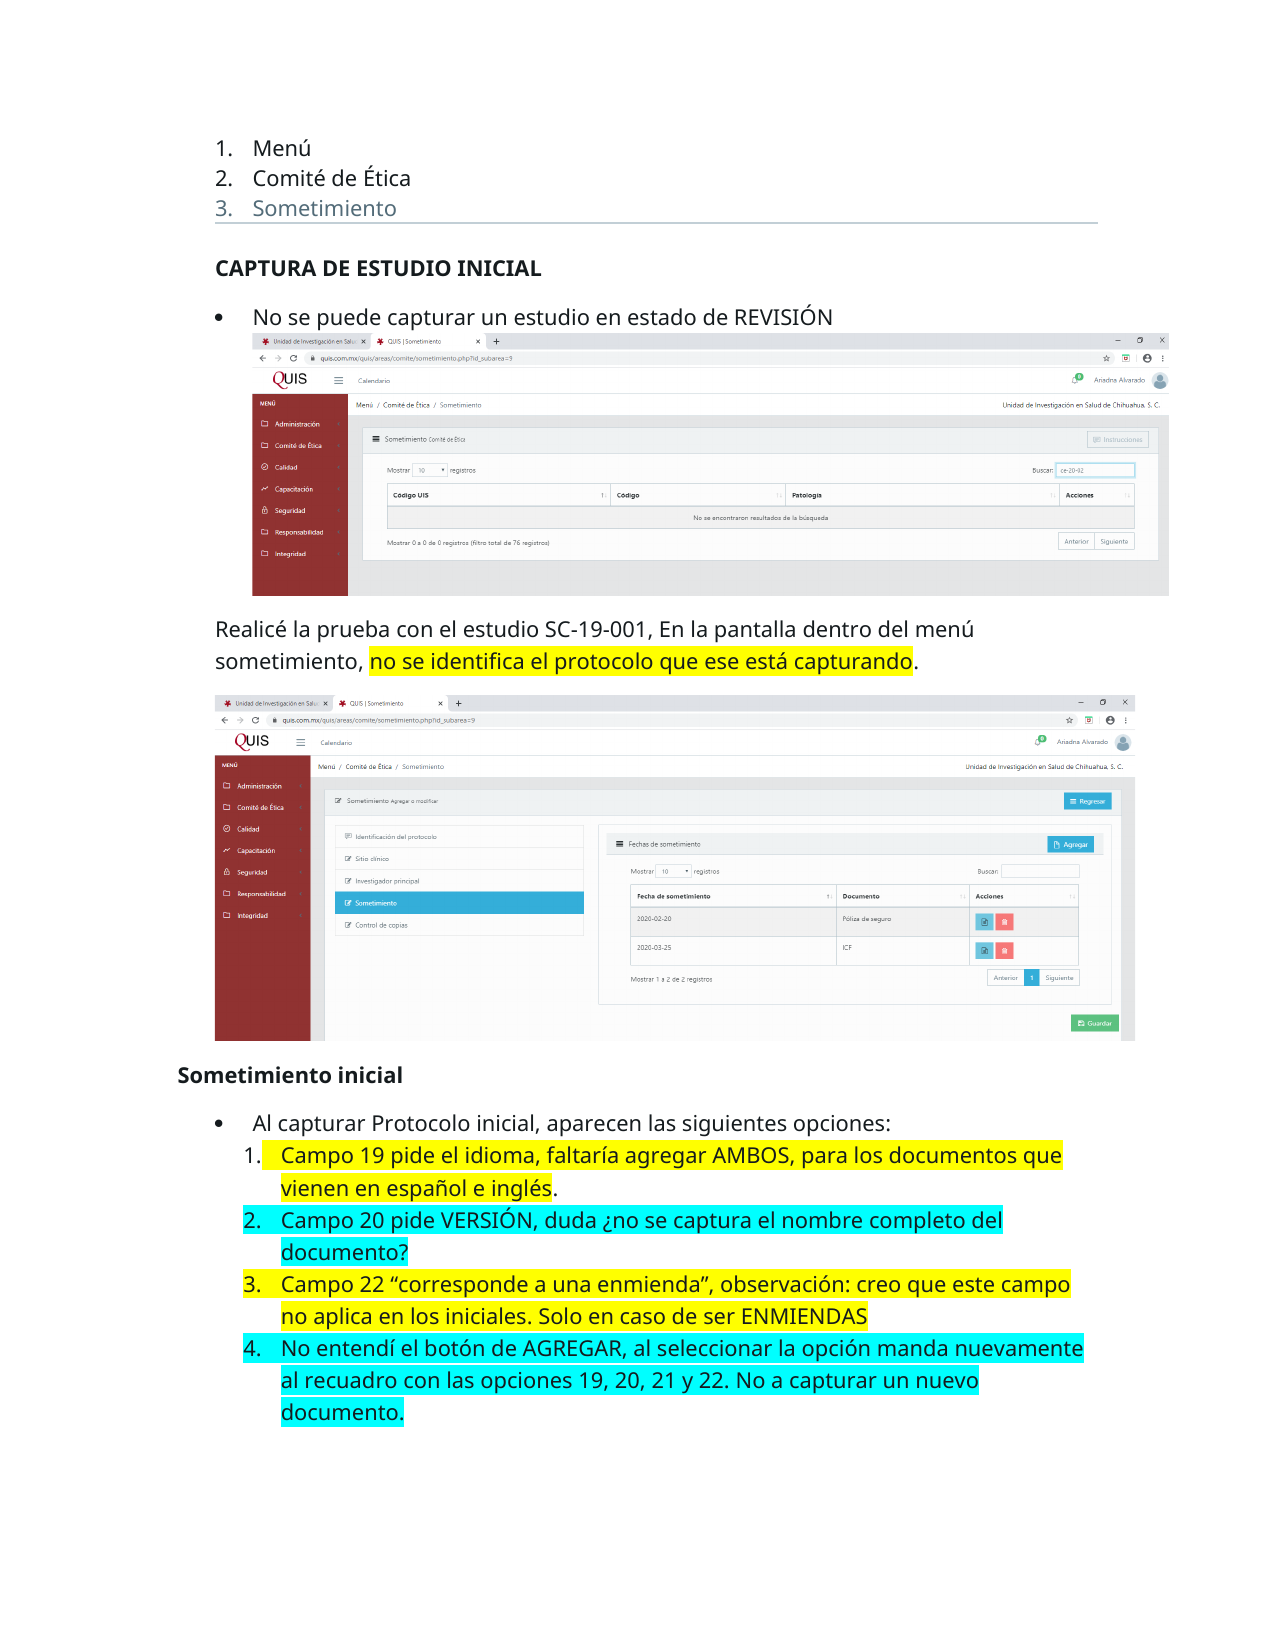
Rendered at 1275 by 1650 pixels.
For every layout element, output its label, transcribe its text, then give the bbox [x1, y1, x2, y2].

list Campo 19 pide el idioma, faltaría agregar AMBOS, para los documentos que vienen en español e inglés. [243, 1140, 1098, 1202]
list No se puede capturar un estudio en estado de REVISIÓN [215, 302, 1098, 332]
list No entendí el botón de AGREGAR, al seleccionar la opción manda nuevamente al recuadro con las opciones 19, 20, 21 y 22. No a capturar un nuevo documento. [243, 1333, 1098, 1427]
list Campo 20 pide VERSIÓN, duda ¿no se captura el nombre completo del documento? [243, 1204, 1098, 1266]
list Menú [215, 133, 1098, 163]
text Sometimiento inicial [177, 1059, 1098, 1089]
list Comité de Ética [215, 163, 1098, 192]
text CAPTURA DE ESTUDIO INICIAL [215, 253, 1098, 283]
list Sometimiento [215, 192, 1098, 222]
picture [252, 333, 1169, 596]
list Campo 22 “corresponde a una enmienda”, observación: creo que este campo no aplica en los iniciales. Solo en caso de ser ENMIENDAS [243, 1269, 1098, 1331]
text Realicé la prueba con el estudio SC-19-001, En la pantalla dentro del menú sometimiento, no se identifica el protocolo que ese está capturando. [215, 614, 1098, 676]
list Al capturar Protocolo inicial, aparecen las siguientes opciones: [215, 1108, 1098, 1138]
picture [214, 695, 1136, 1041]
